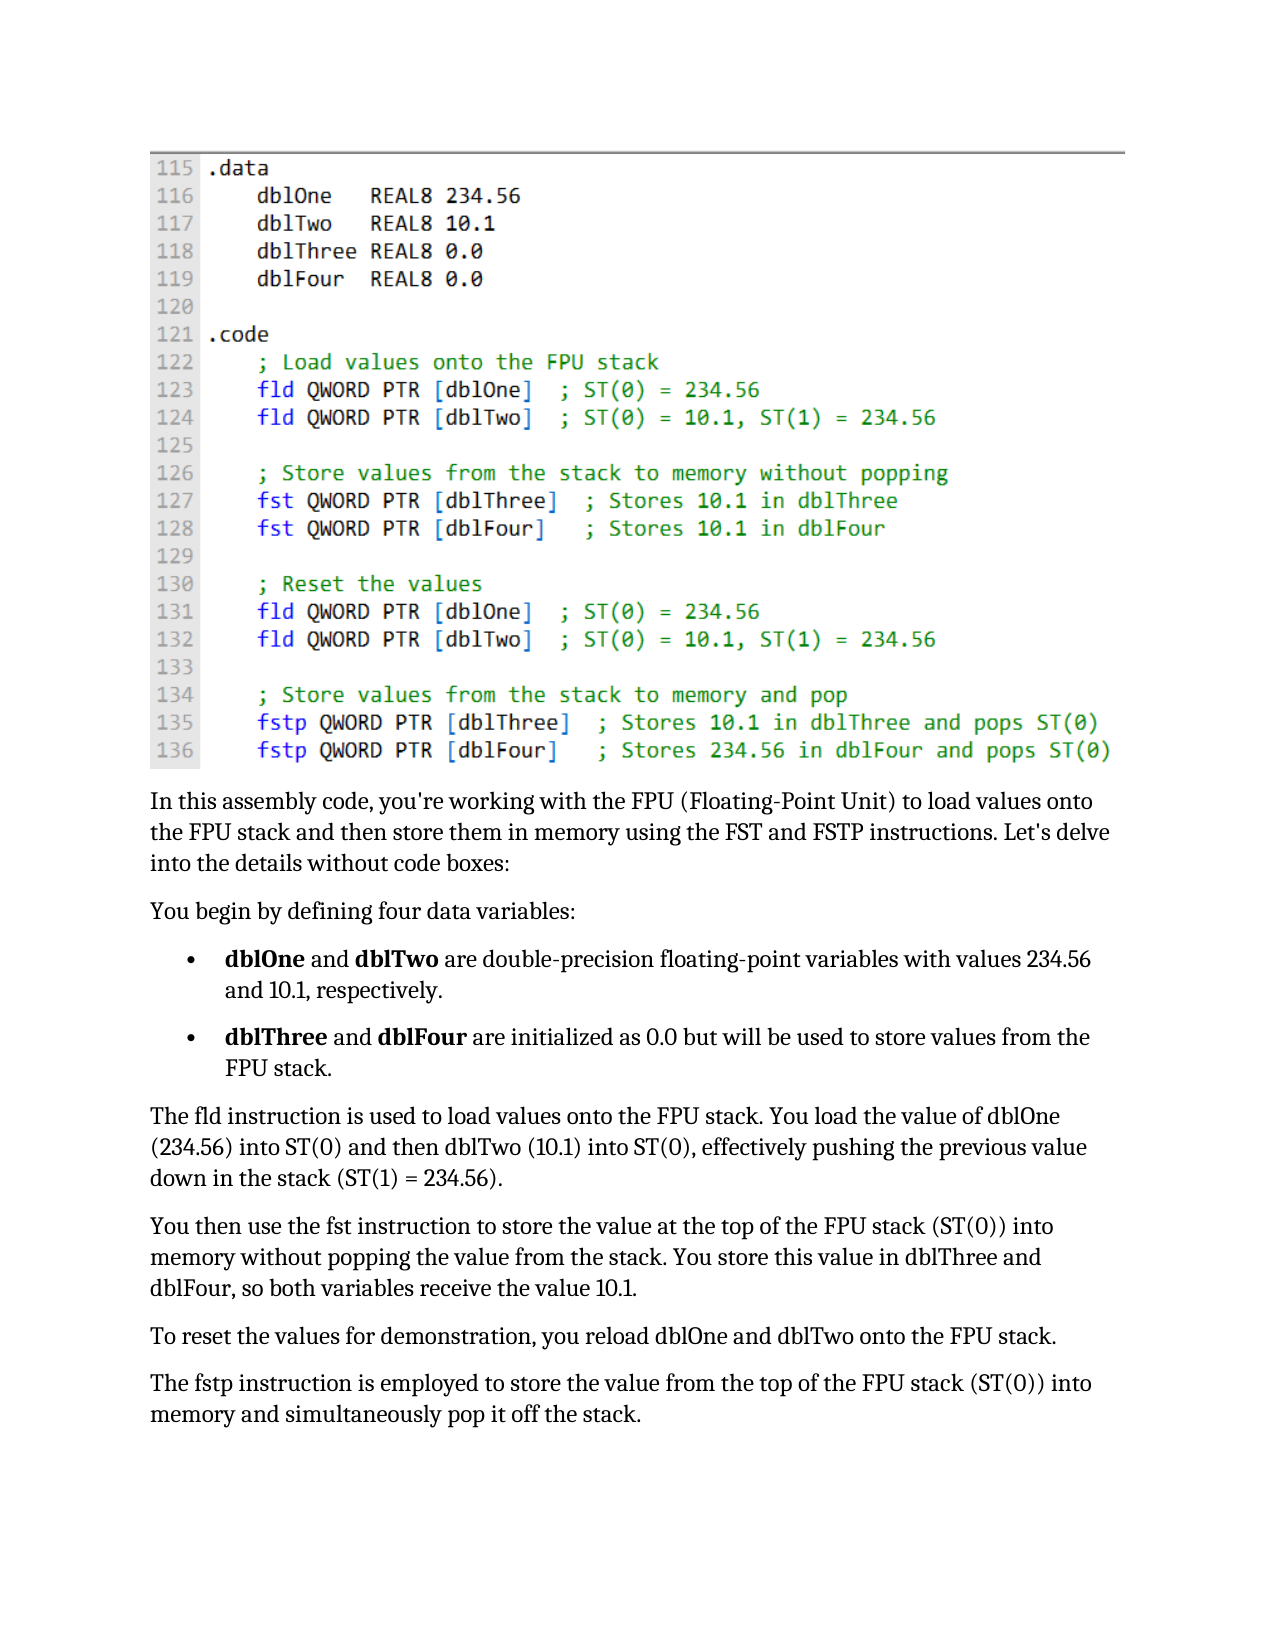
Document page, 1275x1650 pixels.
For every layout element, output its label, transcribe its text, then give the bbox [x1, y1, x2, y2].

text You begin by defining four data variables: [150, 897, 1125, 926]
text To reset the values for demonstration, you reload dblOne and dblTwo onto the FPU stack. [150, 1322, 1125, 1350]
list dblOne and dblTwo are double-precision floating-point variables with values 234.56 and 10.1, respectively. [187, 944, 1125, 1004]
picture [150, 150, 1125, 769]
text You then use the fst instruction to store the value at the top of the FPU stack (ST(0)) into memory without popping the value from the stack. You store this value in dblThree and dblFour, so both variables receive the value 10.1. [150, 1212, 1125, 1303]
list dblThree and dblFour are initialized as 0.0 but will be used to store values from the FPU stack. [187, 1023, 1125, 1083]
text In this assembly code, you're working with the FPU (Floating-Point Unit) to load values onto the FPU stack and then store them in memory using the FST and FSTP instructions. Let's delve into the details without code boxes: [150, 787, 1125, 878]
text The fld instruction is used to load values onto the FPU stack. You load the value of dblOne (234.56) into ST(0) and then dblTwo (10.1) into ST(0), effectively pushing the previous value down in the stack (ST(1) = 234.56). [150, 1102, 1125, 1193]
text The fstp instruction is employed to store the value from the top of the FPU stack (ST(0)) into memory and simultaneously pop it off the stack. [150, 1369, 1125, 1429]
